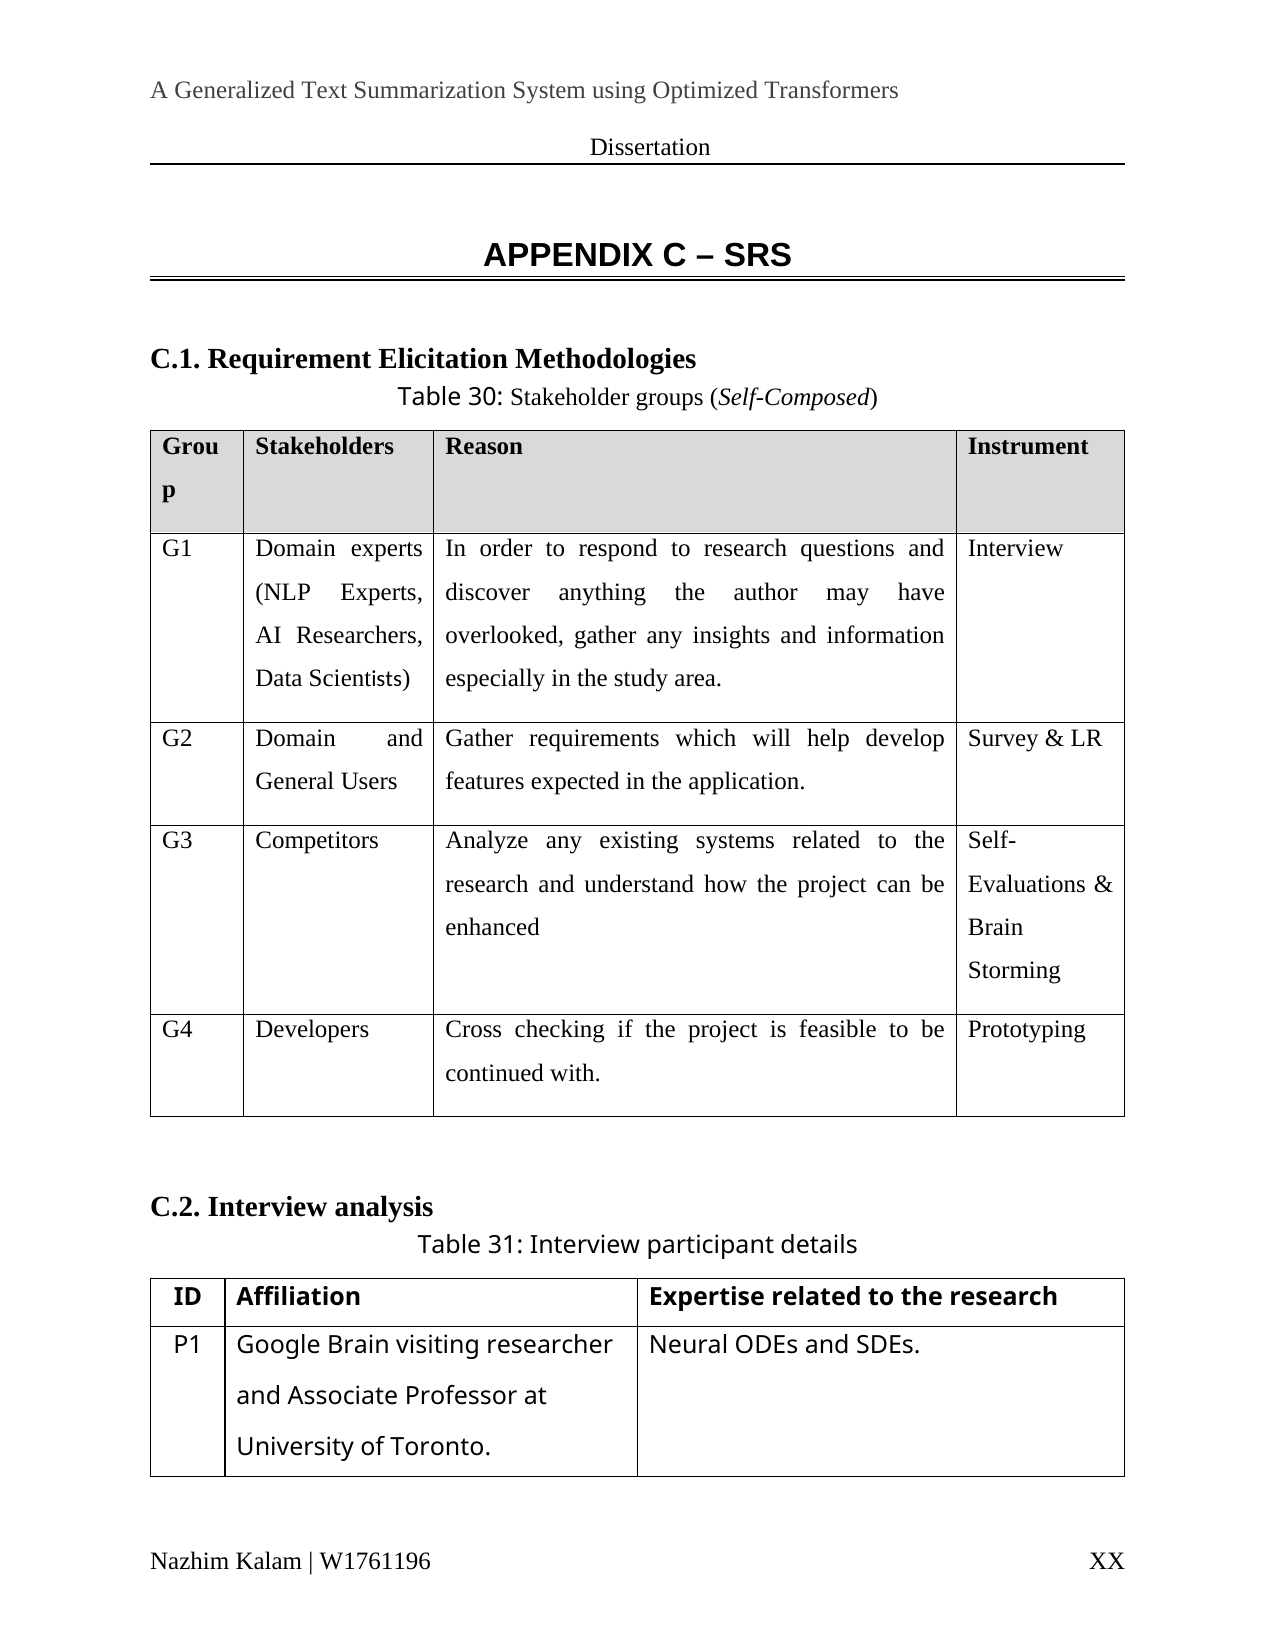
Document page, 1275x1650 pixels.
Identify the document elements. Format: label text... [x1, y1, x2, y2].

table_cell Domain experts (NLP Experts, AI Researchers, Data Scientists) [244, 534, 433, 722]
table_header Instrument [957, 431, 1124, 532]
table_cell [638, 1327, 1124, 1476]
table_header Reason [434, 431, 956, 532]
table_cell Developers [244, 1015, 433, 1116]
table_header Group [151, 431, 243, 532]
subtitle C.1. Requirement Elicitation Methodologies [150, 341, 1125, 375]
table_cell Survey & LR [957, 723, 1124, 824]
subtitle C.2. Interview analysis [150, 1189, 1125, 1223]
table_cell G1 [151, 534, 243, 722]
table_cell Analyze any existing systems related to the research and understand how the project can be enhanced [434, 826, 956, 1013]
table_cell Self-Evaluations & Brain Storming [957, 826, 1124, 1013]
table_cell In order to respond to research questions and discover anything the author may have overlooked, gather any insights and information especially in the study area. [434, 534, 956, 722]
table_cell Interview [957, 534, 1124, 722]
table_cell Prototyping [957, 1015, 1124, 1116]
table_cell Gather requirements which will help develop features expected in the application. [434, 723, 956, 824]
table_header ID [151, 1279, 224, 1326]
table_header Affiliation [226, 1279, 637, 1326]
table_cell Domain and General Users [244, 723, 433, 824]
table_cell G3 [151, 826, 243, 1013]
table_cell Google Brain visiting researcher and Associate Professor at University of Toronto. [226, 1327, 637, 1476]
table_cell G4 [151, 1015, 243, 1116]
table_header Stakeholders [244, 431, 433, 532]
table_cell Cross checking if the project is feasible to be continued with. [434, 1015, 956, 1116]
table_cell G2 [151, 723, 243, 824]
table_cell P1 [151, 1327, 224, 1476]
table_cell Competitors [244, 826, 433, 1013]
subtitle APPENDIX C – SRS [150, 235, 1125, 276]
table_header Expertise related to the research [638, 1279, 1124, 1326]
